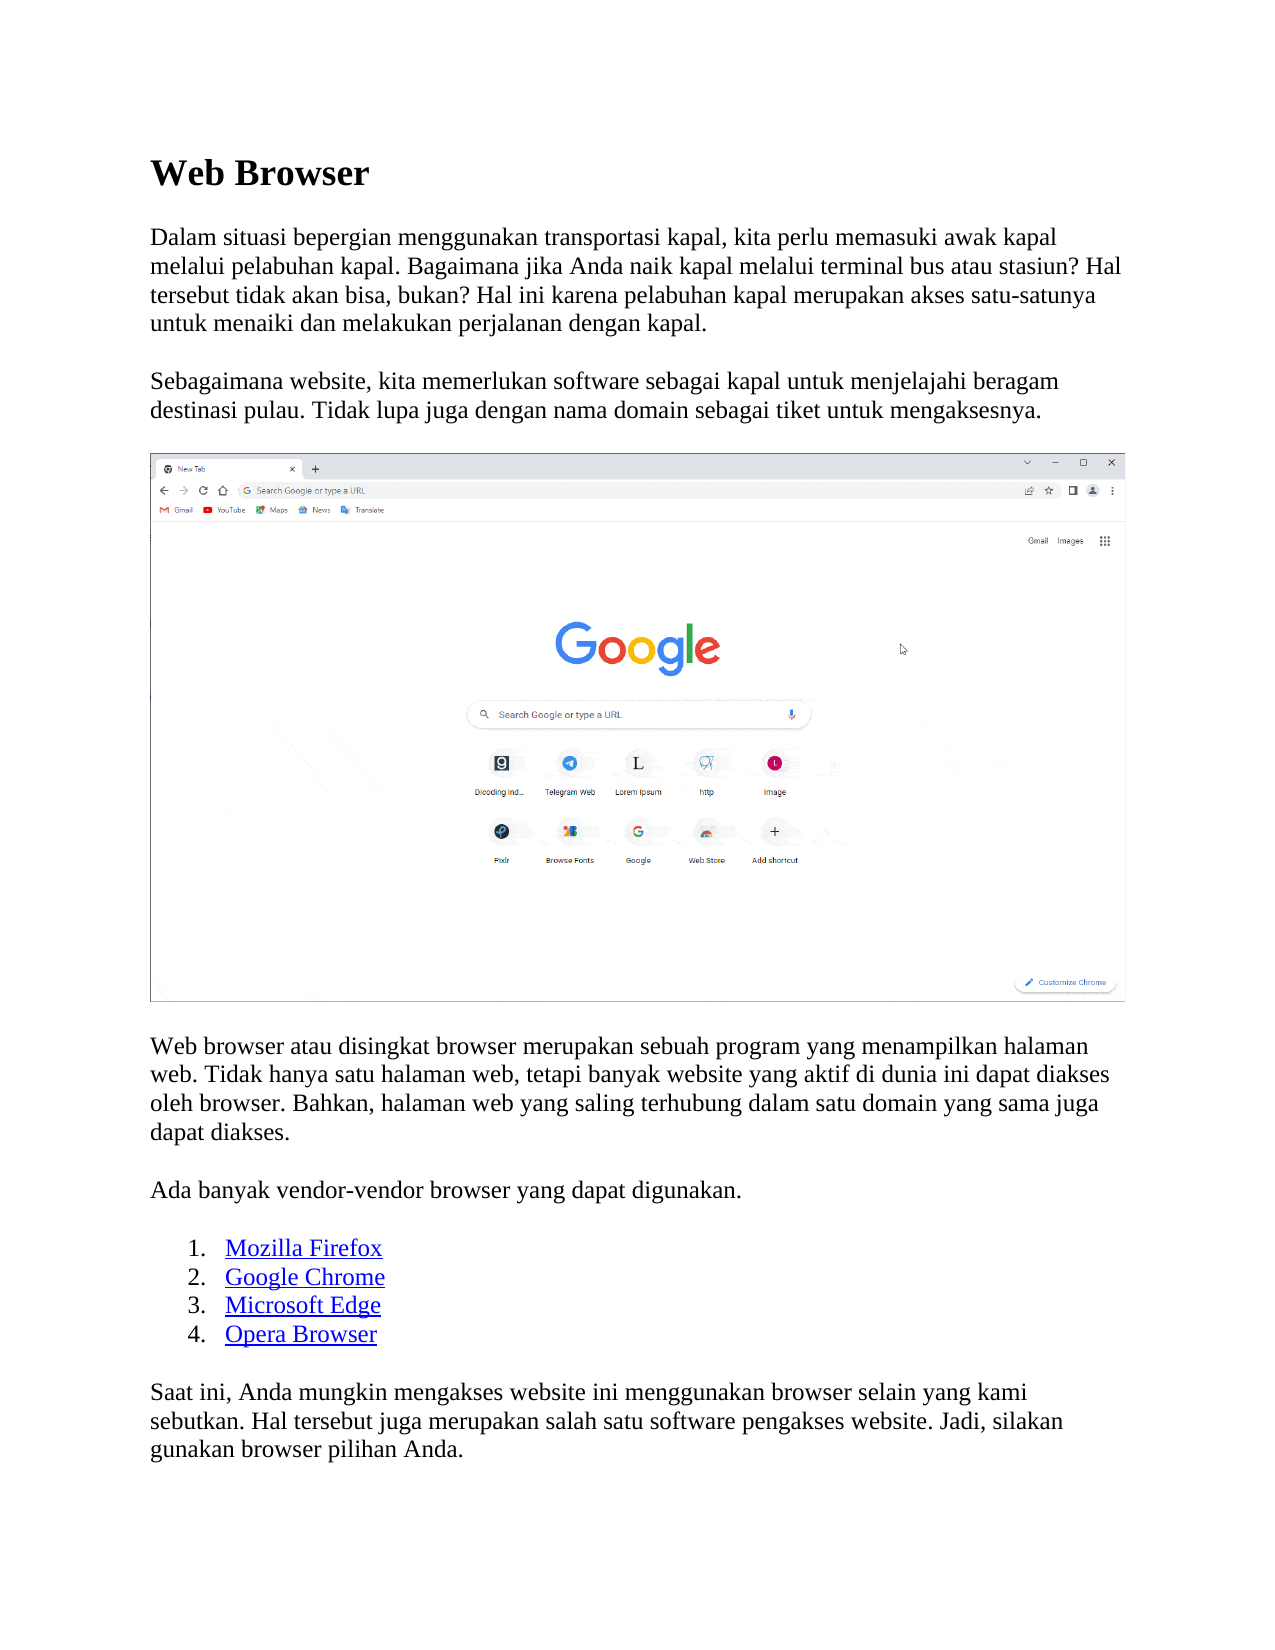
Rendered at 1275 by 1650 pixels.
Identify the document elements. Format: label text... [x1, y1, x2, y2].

list Opera Browser [187, 1319, 1125, 1348]
text Web browser atau disingkat browser merupakan sebuah program yang menampilkan halaman web. Tidak hanya satu halaman web, tetapi banyak website yang aktif di dunia ini dapat diakses oleh browser. Bahkan, halaman web yang saling terhubung dalam satu domain yang sama juga dapat diakses. [150, 1031, 1125, 1146]
text Sebagaimana website, kita memerlukan software sebagai kapal untuk menjelajahi beragam destinasi pulau. Tidak lupa juga dengan nama domain sebagai tiket untuk mengaksesnya. [150, 366, 1125, 424]
text Saat ini, Anda mungkin mengakses website ini menggunakan browser selain yang kami sebutkan. Hal tersebut juga merupakan salah satu software pengakses website. Jadi, silakan gunakan browser pilihan Anda. [150, 1377, 1125, 1463]
text Dalam situasi bepergian menggunakan transportasi kapal, kita perlu memasuki awak kapal melalui pelabuhan kapal. Bagaimana jika Anda naik kapal melalui terminal bus atau stasiun? Hal tersebut tidak akan bisa, bukan? Hal ini karena pelabuhan kapal merupakan akses satu-satunya untuk menaiki dan melakukan perjalanan dengan kapal. [150, 222, 1125, 337]
list Mozilla Firefox [187, 1233, 1125, 1262]
picture [150, 453, 1125, 1002]
list Microsoft Edge [187, 1290, 1125, 1319]
text Web Browser [150, 150, 1125, 193]
list Google Chrome [187, 1262, 1125, 1290]
text Ada banyak vendor-vendor browser yang dapat digunakan. [150, 1175, 1125, 1204]
